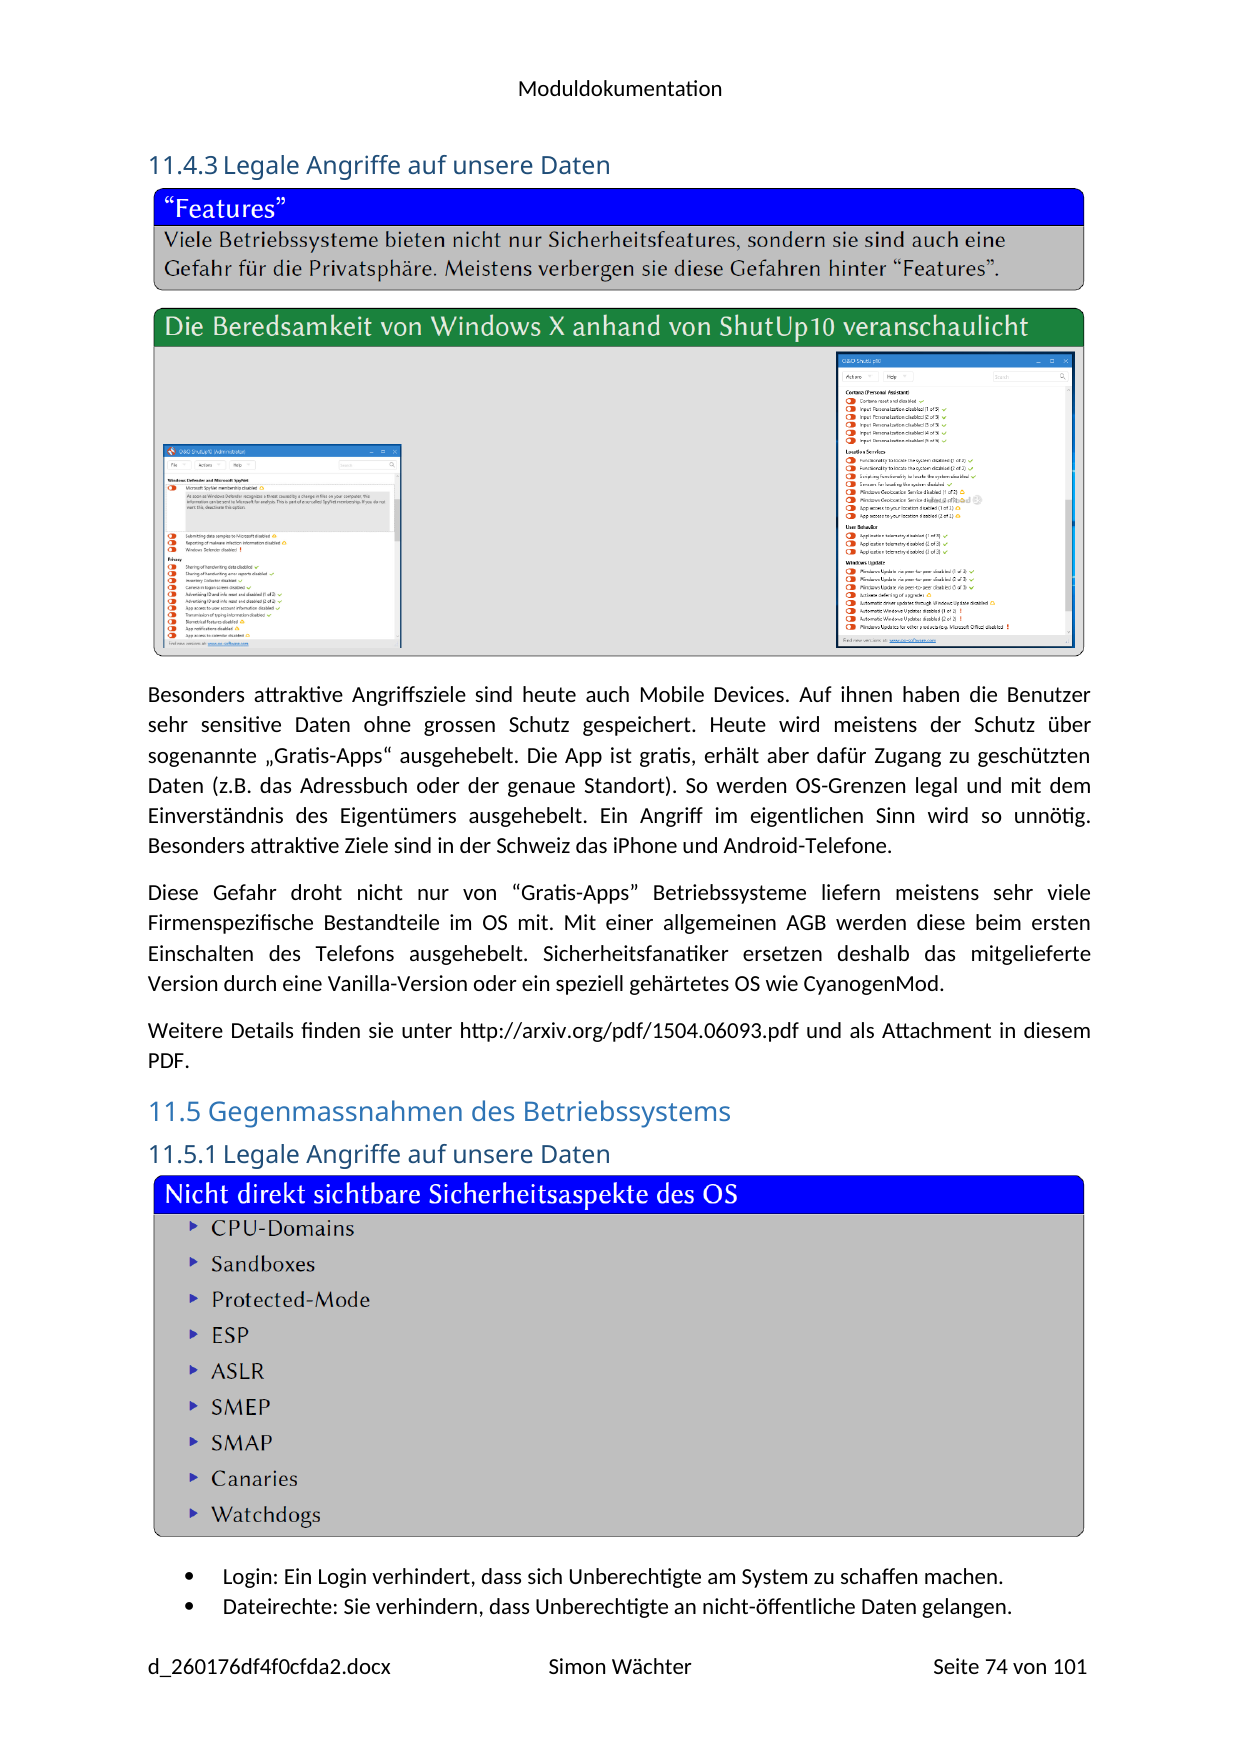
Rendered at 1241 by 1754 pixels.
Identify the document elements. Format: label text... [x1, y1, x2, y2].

text Besonders attraktive Angriffsziele sind heute auch Mobile Devices. Auf ihnen haben die Benutzer sehr sensitive Daten ohne grossen Schutz gespeichert. Heute wird meistens der Schutz über sogenannte „Gratis-Apps“ ausgehebelt. Die App ist gratis, erhält aber dafür Zugang zu geschützten Daten (z.B. das Adressbuch oder der genaue Standort). So werden OS-Grenzen legal und mit dem Einverständnis des Eigentümers ausgehebelt. Ein Angriff im eigentlichen Sinn wird so unnötig. Besonders attraktive Ziele sind in der Schweiz das iPhone und Android-Telefone. [148, 680, 1093, 859]
list Dateirechte: Sie verhindern, dass Unberechtigte an nicht-öffentliche Daten gelangen. [185, 1592, 1093, 1620]
picture [147, 184, 1093, 662]
text Weitere Details finden sie unter http://arxiv.org/pdf/1504.06093.pdf und als Attachment in diesem PDF. [148, 1016, 1093, 1074]
picture [147, 1173, 1093, 1544]
subtitle Legale Angriffe auf unsere Daten [148, 148, 1093, 182]
subtitle Legale Angriffe auf unsere Daten [148, 1137, 1093, 1171]
subtitle Gegenmassnahmen des Betriebssystems [148, 1093, 1093, 1130]
text Diese Gefahr droht nicht nur von “Gratis-Apps” Betriebssysteme liefern meistens sehr viele Firmenspezifische Bestandteile im OS mit. Mit einer allgemeinen AGB werden diese beim ersten Einschalten des Telefons ausgehebelt. Sicherheitsfanatiker ersetzen deshalb das mitgelieferte Version durch eine Vanilla-Version oder ein speziell gehärtetes OS wie CyanogenMod. [148, 878, 1093, 997]
list Login: Ein Login verhindert, dass sich Unberechtigte am System zu schaffen machen. [185, 1562, 1093, 1590]
